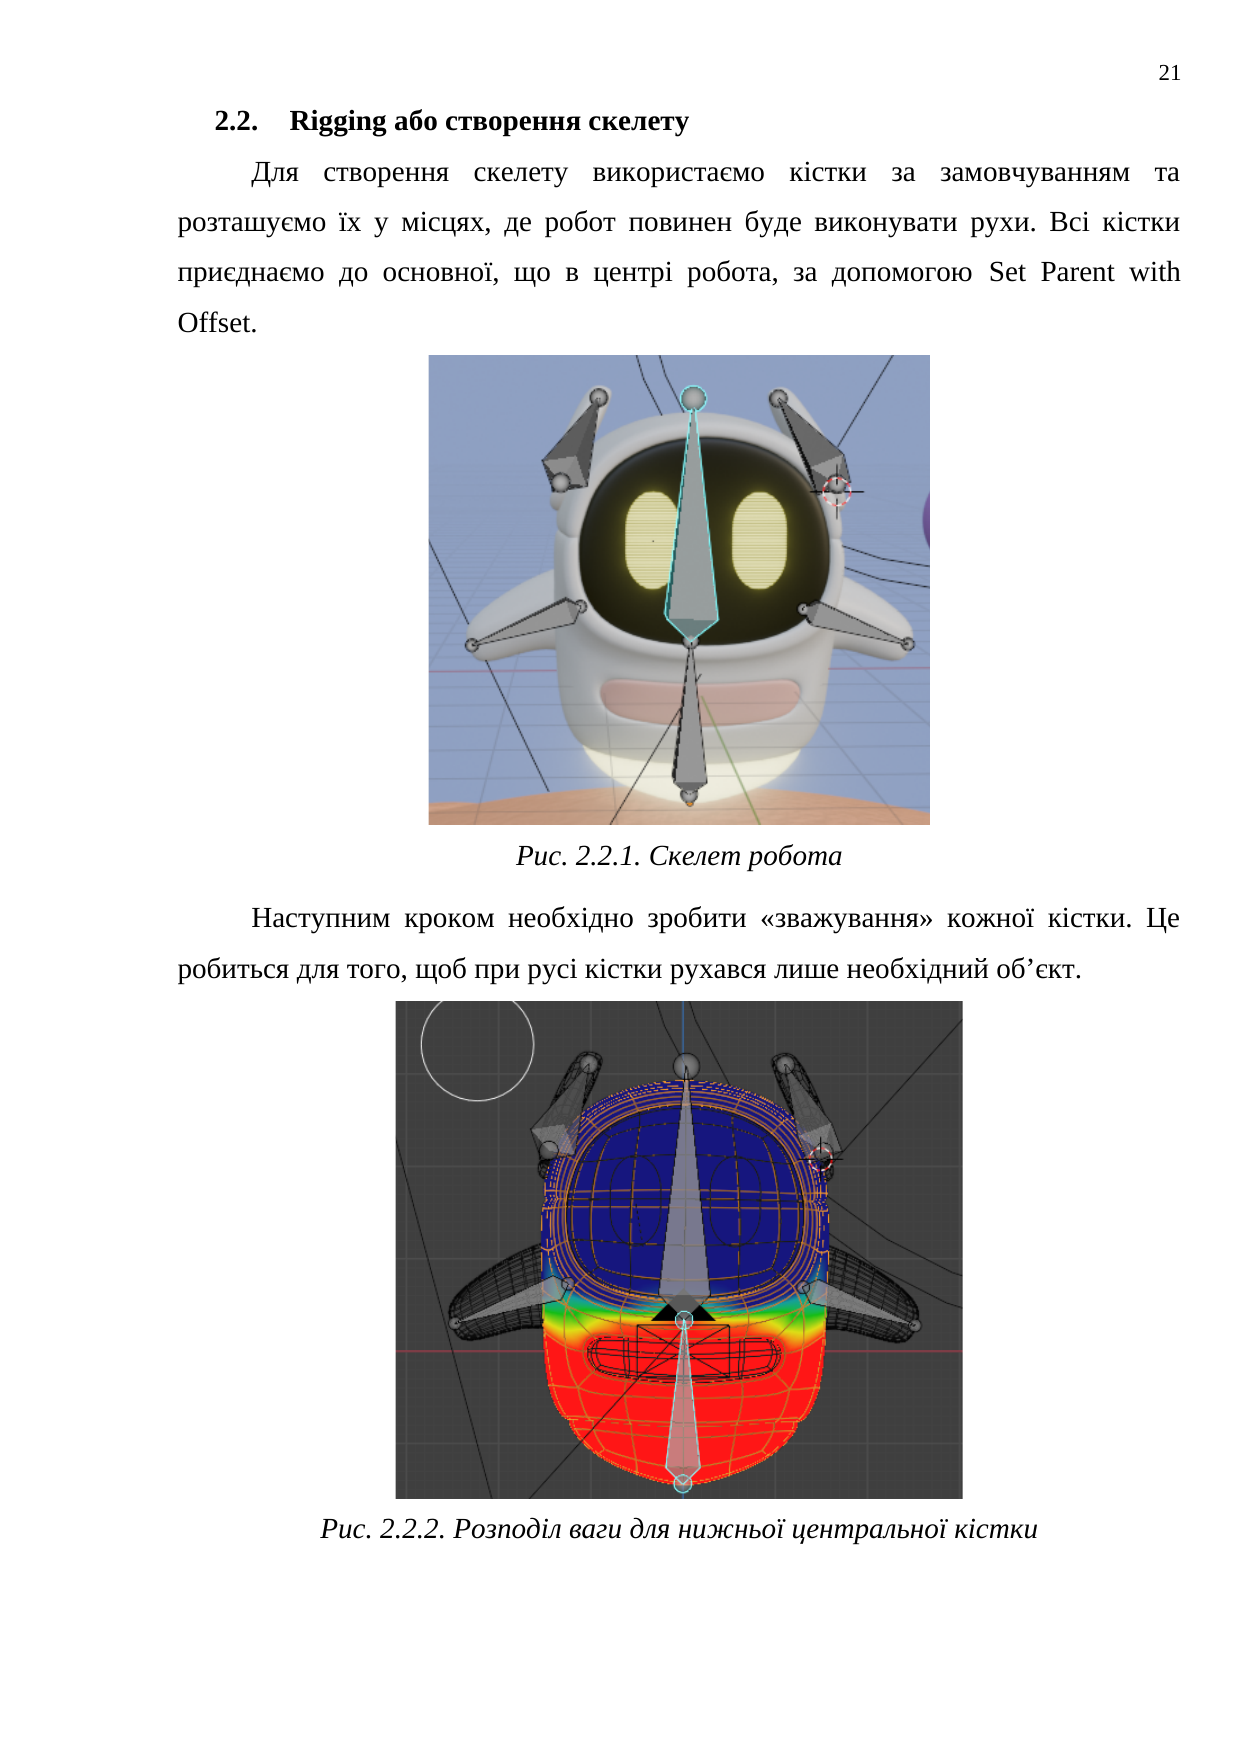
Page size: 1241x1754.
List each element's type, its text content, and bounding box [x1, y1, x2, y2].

text Для створення скелету використаємо кістки за замовчуванням та розташуємо їх у місцях, де робот повинен буде виконувати рухи. Всі кістки приєднаємо до основної, що в центрі робота, за допомогою Set Parent with Offset. [177, 154, 1181, 338]
picture [428, 355, 930, 825]
list Rigging або створення скелету [214, 103, 1181, 137]
text Наступним кроком необхідно зробити «зважування» кожної кістки. Це робиться для того, щоб при русі кістки рухався лише необхідний об’єкт. [177, 900, 1181, 984]
picture [395, 1001, 963, 1499]
text Рис. 2.2.1. Скелет робота [177, 838, 1181, 871]
text Рис. 2.2.2. Розподіл ваги для нижньої центральної кістки [177, 1512, 1181, 1545]
